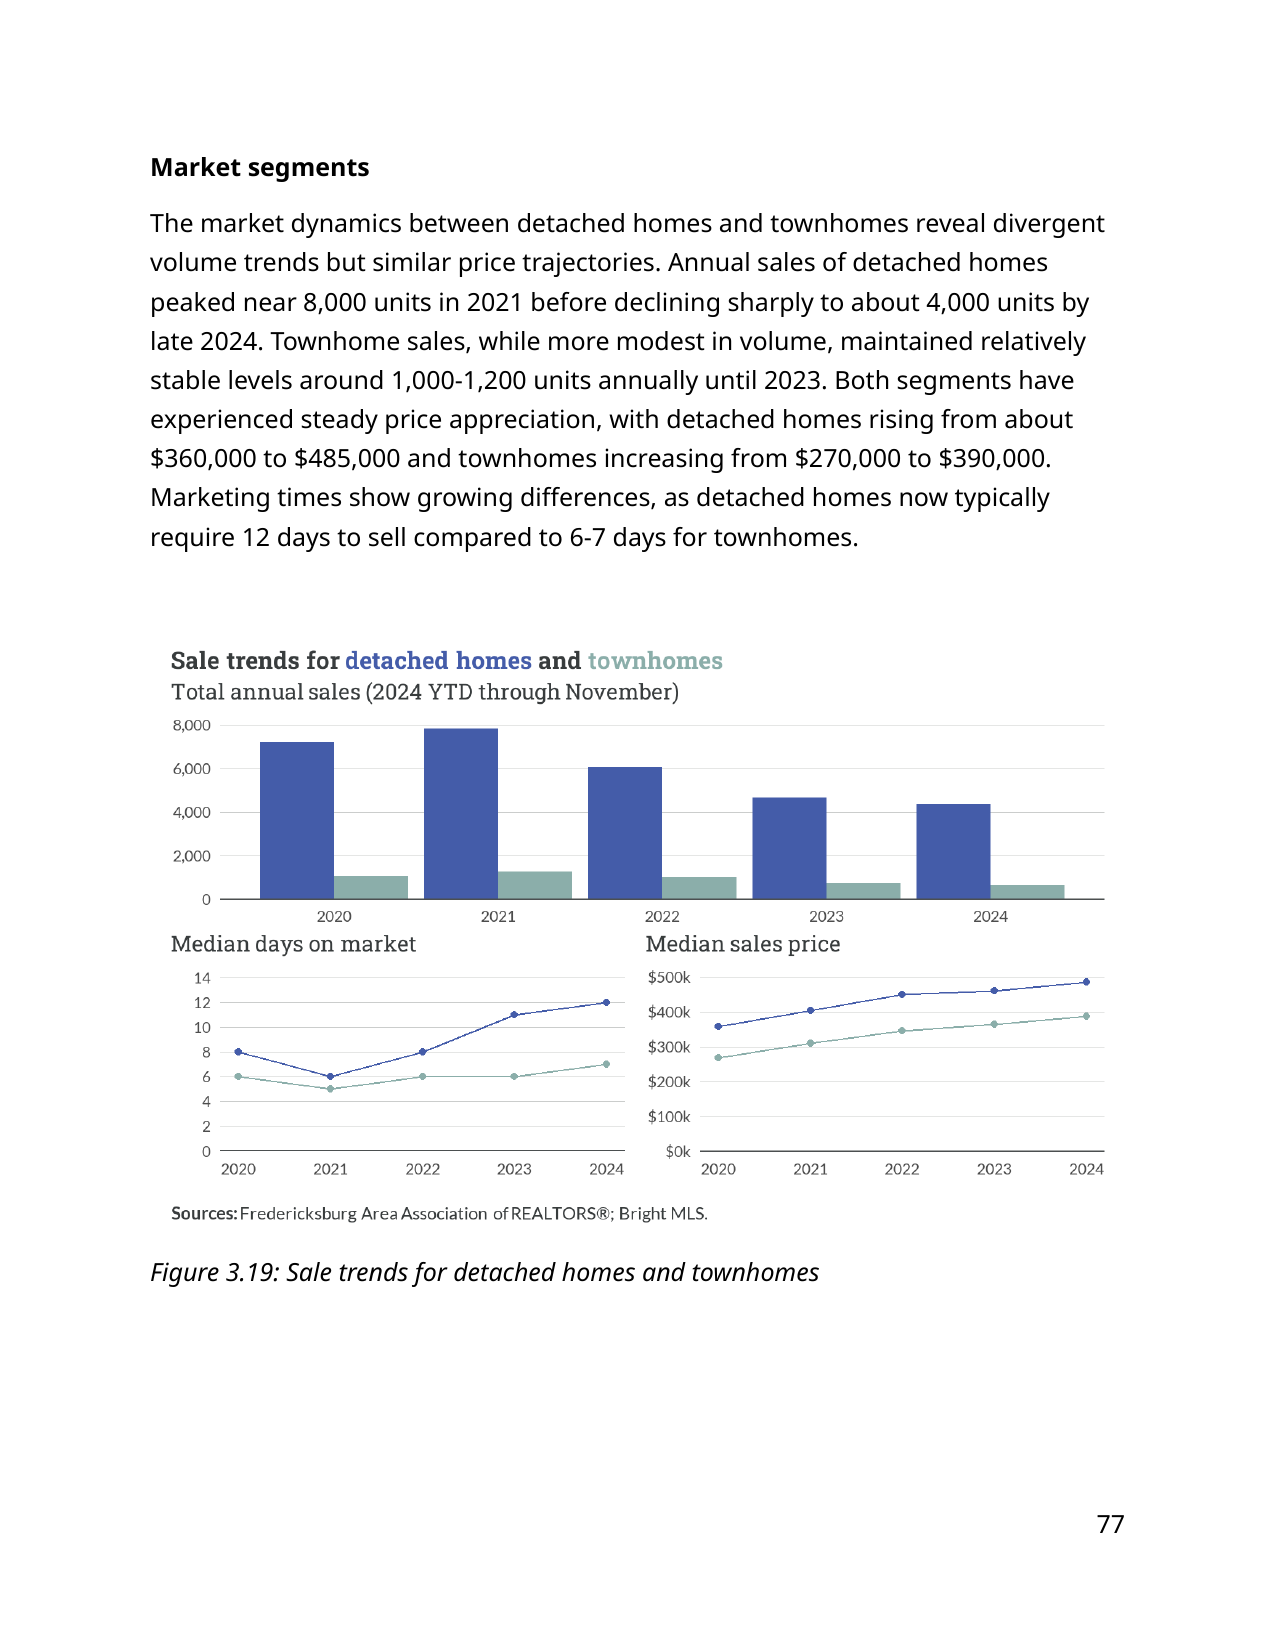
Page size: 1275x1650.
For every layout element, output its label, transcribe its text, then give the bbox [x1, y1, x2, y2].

text The market dynamics between detached homes and townhomes reveal divergent volume trends but similar price trajectories. Annual sales of detached homes peaked near 8,000 units in 2021 before declining sharply to about 4,000 units by late 2024. Townhome sales, while more modest in volume, maintained relatively stable levels around 1,000-1,200 units annually until 2023. Both segments have experienced steady price appreciation, with detached homes rising from about $360,000 to $485,000 and townhomes increasing from $270,000 to $390,000. Marketing times show growing differences, as detached homes now typically require 12 days to sell compared to 6-7 days for townhomes. [150, 206, 1125, 553]
text Figure 3.19: Sale trends for detached homes and townhomes [150, 1255, 1125, 1289]
picture [150, 630, 1125, 1233]
text Market segments [150, 150, 1125, 184]
